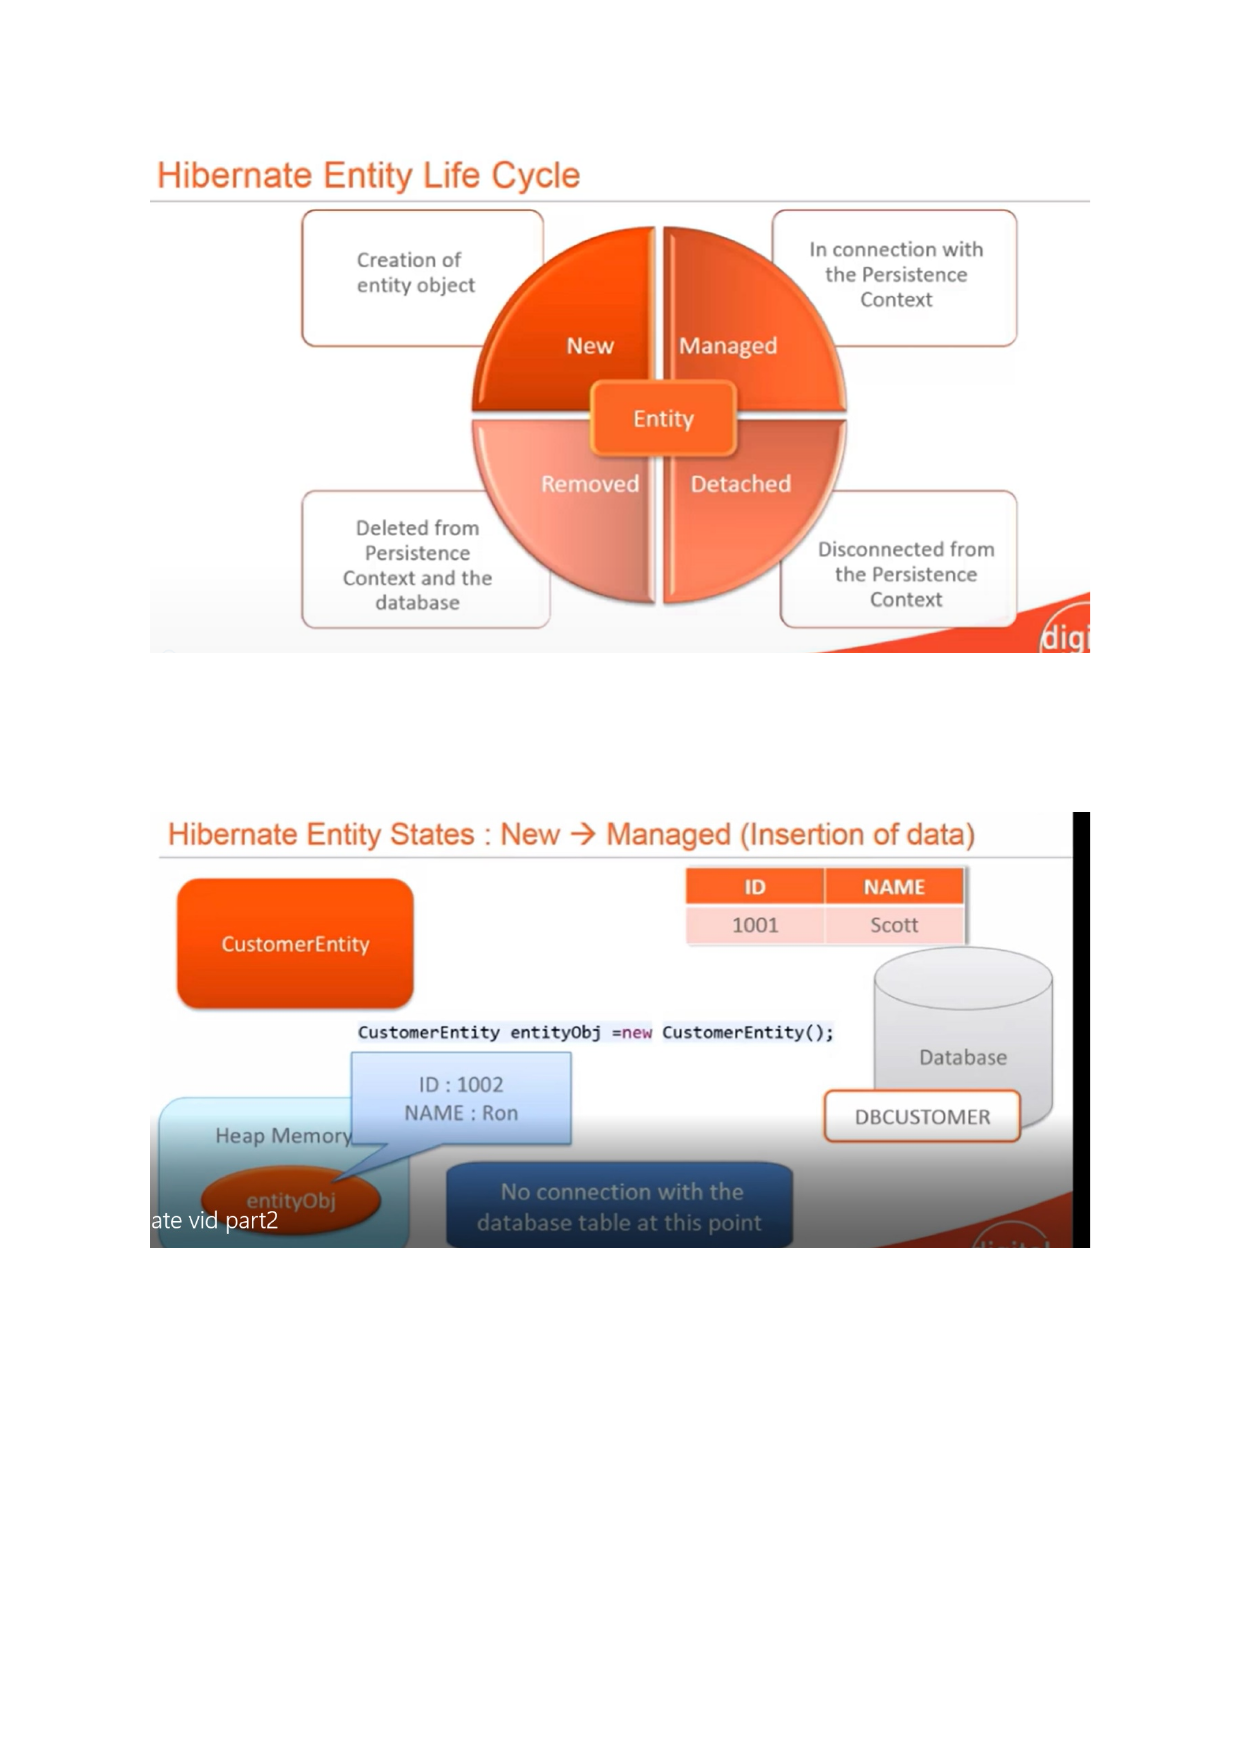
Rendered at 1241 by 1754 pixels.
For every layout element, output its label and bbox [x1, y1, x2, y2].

picture [150, 150, 1091, 653]
picture [150, 812, 1091, 1248]
